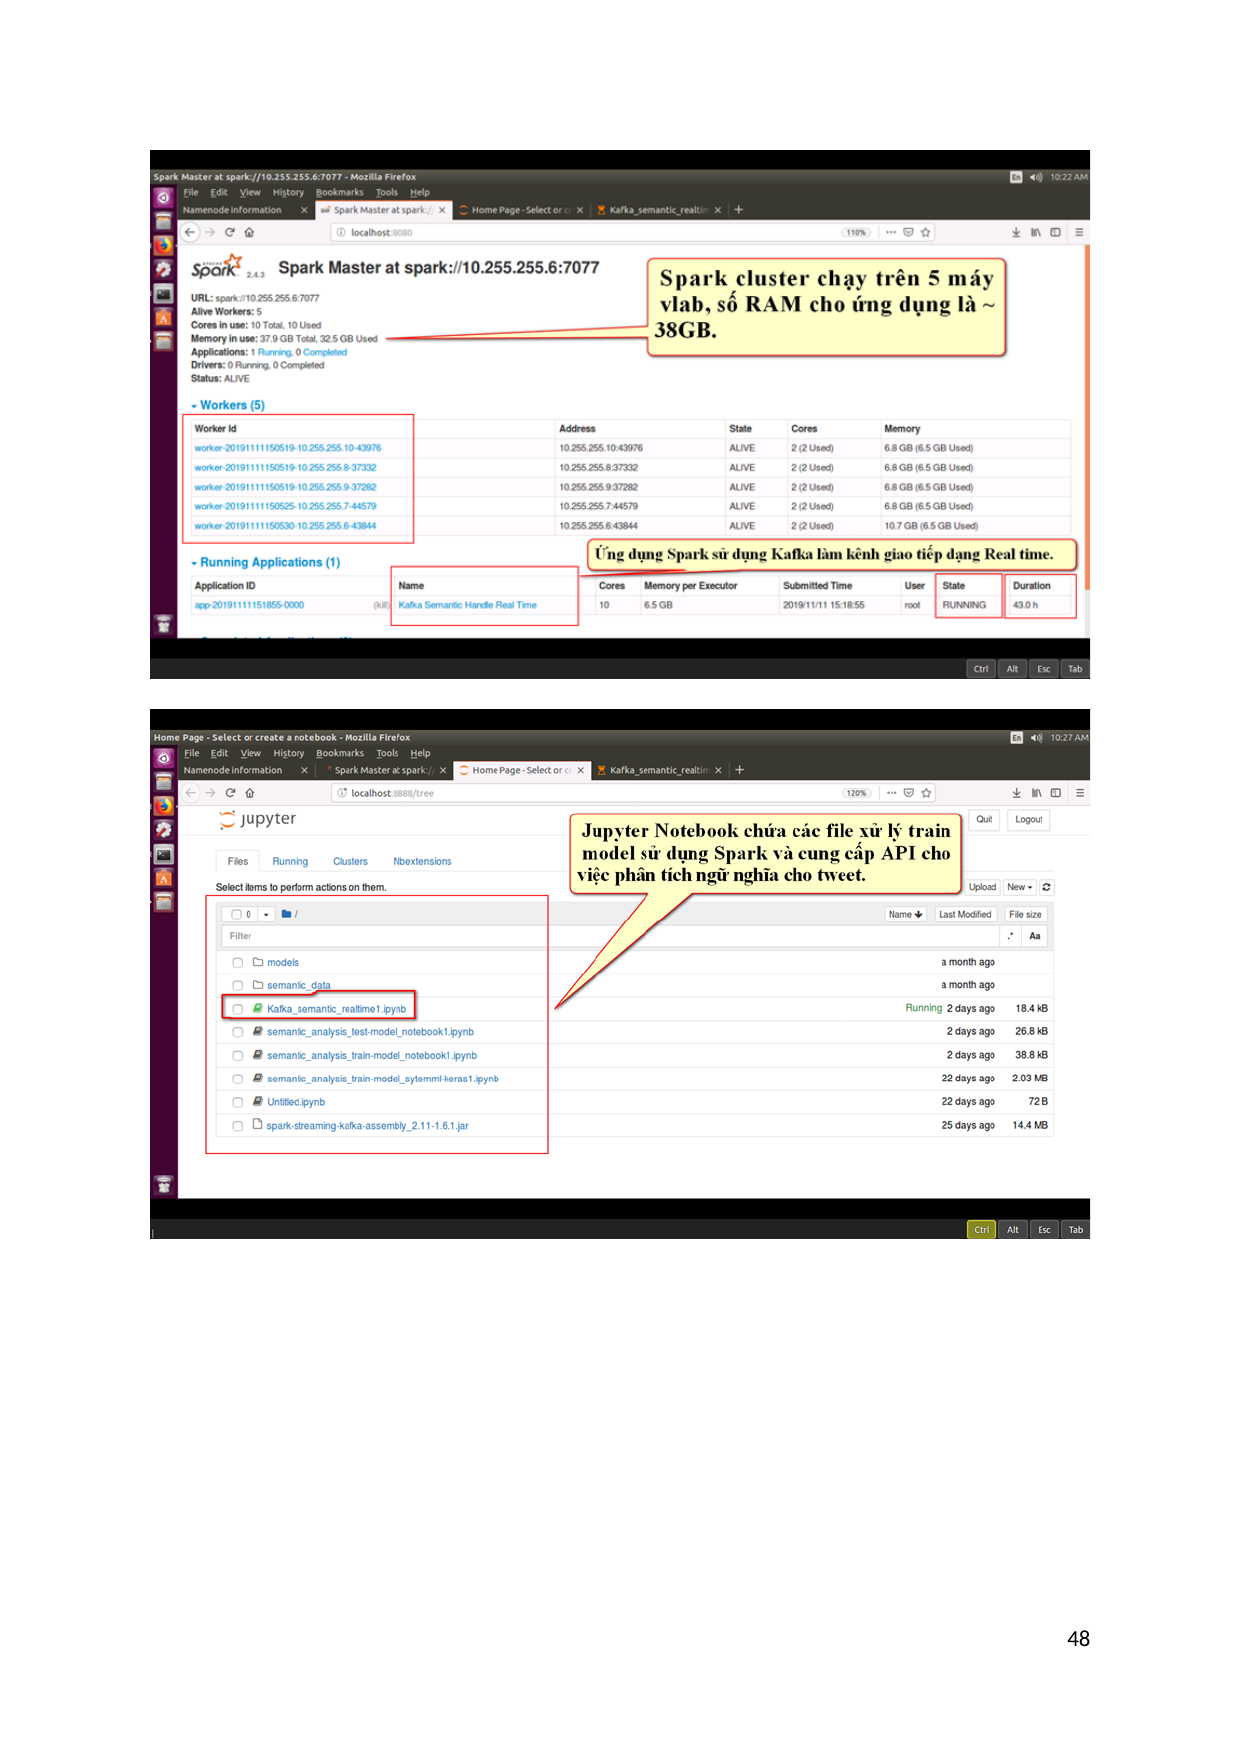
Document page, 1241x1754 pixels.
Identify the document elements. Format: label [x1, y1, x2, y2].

picture [150, 150, 1091, 679]
picture [150, 709, 1091, 1239]
